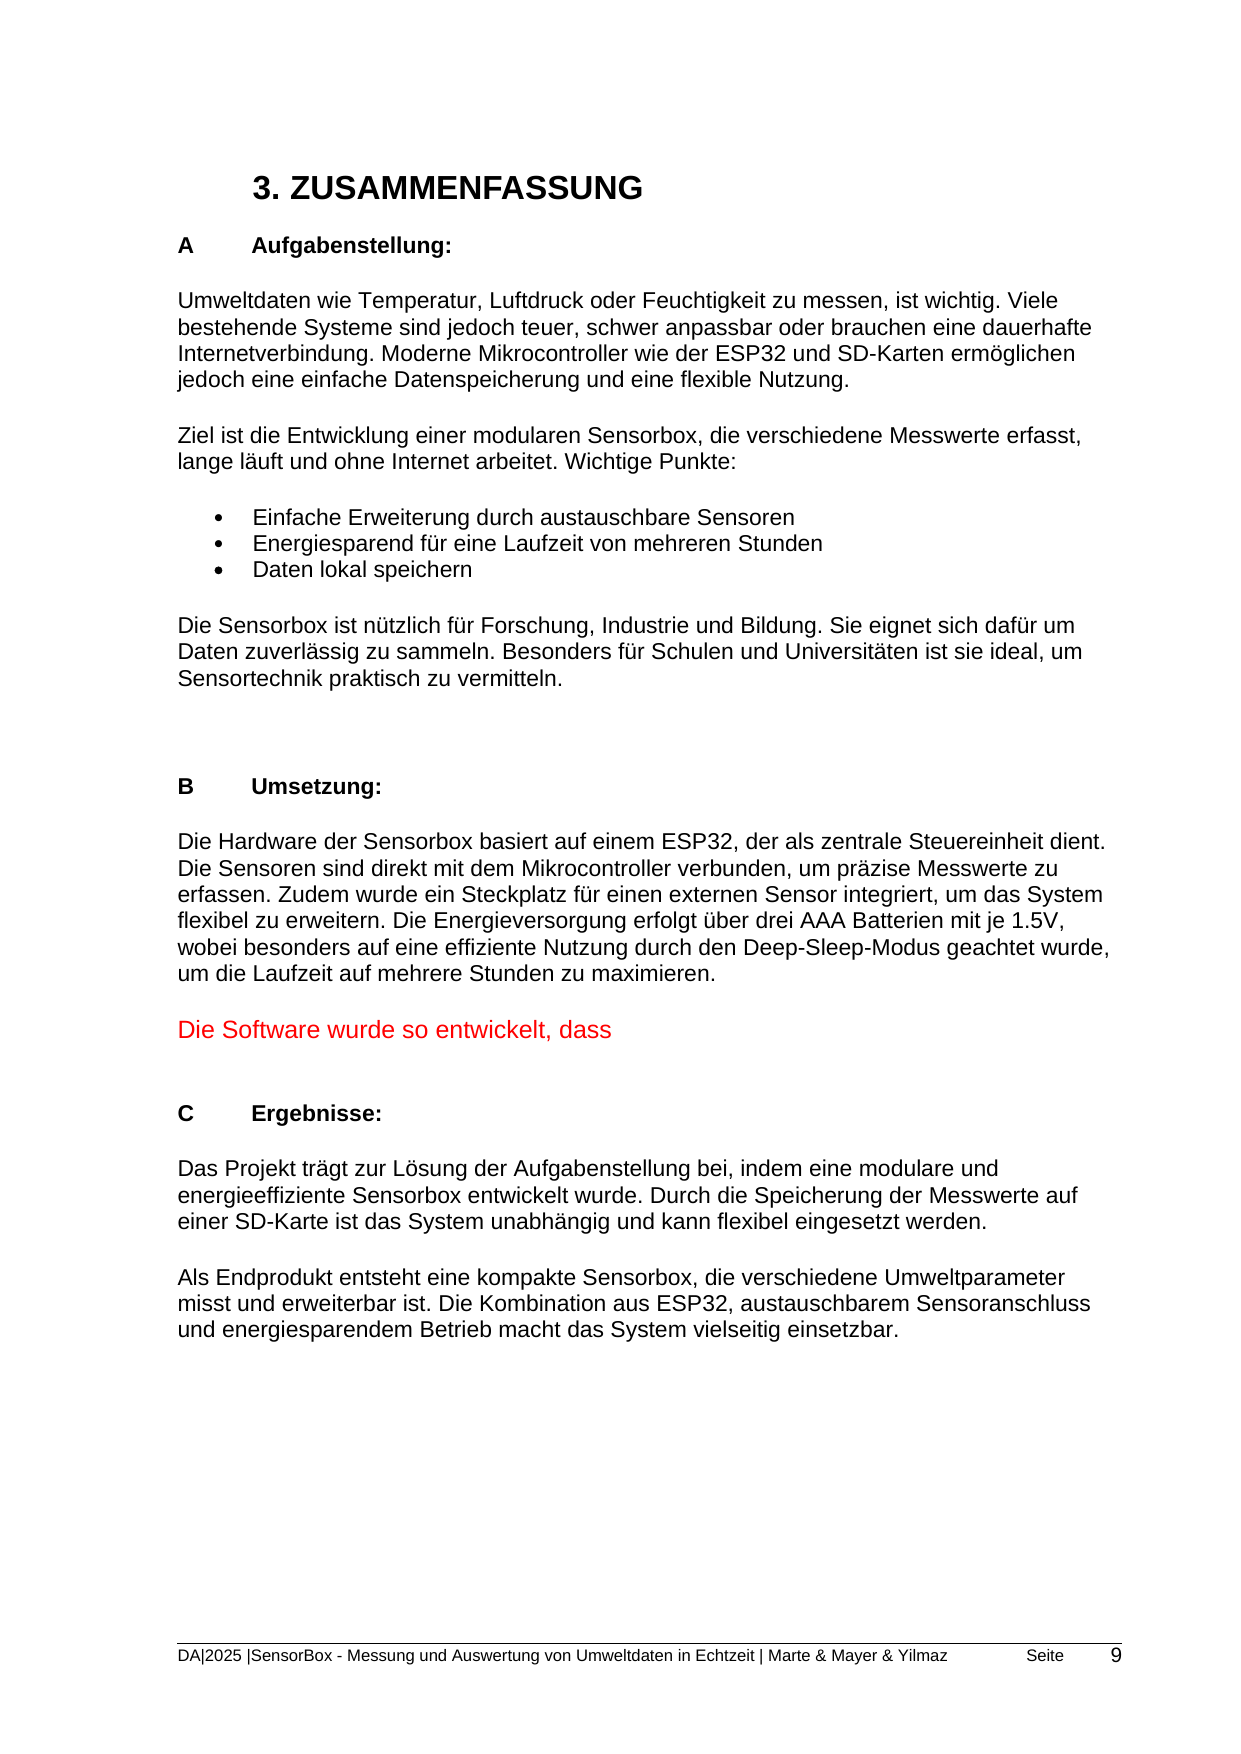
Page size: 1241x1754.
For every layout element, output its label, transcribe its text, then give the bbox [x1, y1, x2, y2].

subtitle Zusammenfassung [252, 168, 1122, 207]
list Energiesparend für eine Laufzeit von mehreren Stunden [215, 530, 1122, 556]
list Daten lokal speichern [215, 556, 1122, 583]
text A Aufgabenstellung: [177, 232, 1122, 258]
text Als Endprodukt entsteht eine kompakte Sensorbox, die verschiedene Umweltparameter misst und erweiterbar ist. Die Kombination aus ESP32, austauschbarem Sensoranschluss und energiesparendem Betrieb macht das System vielseitig einsetzbar. [177, 1263, 1122, 1343]
text B Umsetzung: [177, 773, 1122, 799]
text Die Hardware der Sensorbox basiert auf einem ESP32, der als zentrale Steuereinheit dient. Die Sensoren sind direkt mit dem Mikrocontroller verbunden, um präzise Messwerte zu erfassen. Zudem wurde ein Steckplatz für einen externen Sensor integriert, um das System flexibel zu erweitern. Die Energieversorgung erfolgt über drei AAA Batterien mit je 1.5V, wobei besonders auf eine effiziente Nutzung durch den Deep-Sleep-Modus geachtet wurde, um die Laufzeit auf mehrere Stunden zu maximieren. [177, 828, 1122, 986]
text Ziel ist die Entwicklung einer modularen Sensorbox, die verschiedene Messwerte erfasst, lange läuft und ohne Internet arbeitet. Wichtige Punkte: [177, 422, 1122, 474]
text Die Software wurde so entwickelt, dass [177, 1016, 1122, 1044]
text Die Sensorbox ist nützlich für Forschung, Industrie und Bildung. Sie eignet sich dafür um Daten zuverlässig zu sammeln. Besonders für Schulen und Universitäten ist sie ideal, um Sensortechnik praktisch zu vermitteln. [177, 612, 1122, 691]
text Das Projekt trägt zur Lösung der Aufgabenstellung bei, indem eine modulare und energieeffiziente Sensorbox entwickelt wurde. Durch die Speicherung der Messwerte auf einer SD-Karte ist das System unabhängig und kann flexibel eingesetzt werden. [177, 1155, 1122, 1234]
text Umweltdaten wie Temperatur, Luftdruck oder Feuchtigkeit zu messen, ist wichtig. Viele bestehende Systeme sind jedoch teuer, schwer anpassbar oder brauchen eine dauerhafte Internetverbindung. Moderne Mikrocontroller wie der ESP32 und SD-Karten ermöglichen jedoch eine einfache Datenspeicherung und eine flexible Nutzung. [177, 287, 1122, 392]
list Einfache Erweiterung durch austauschbare Sensoren [215, 503, 1122, 530]
text C Ergebnisse: [177, 1100, 1122, 1126]
